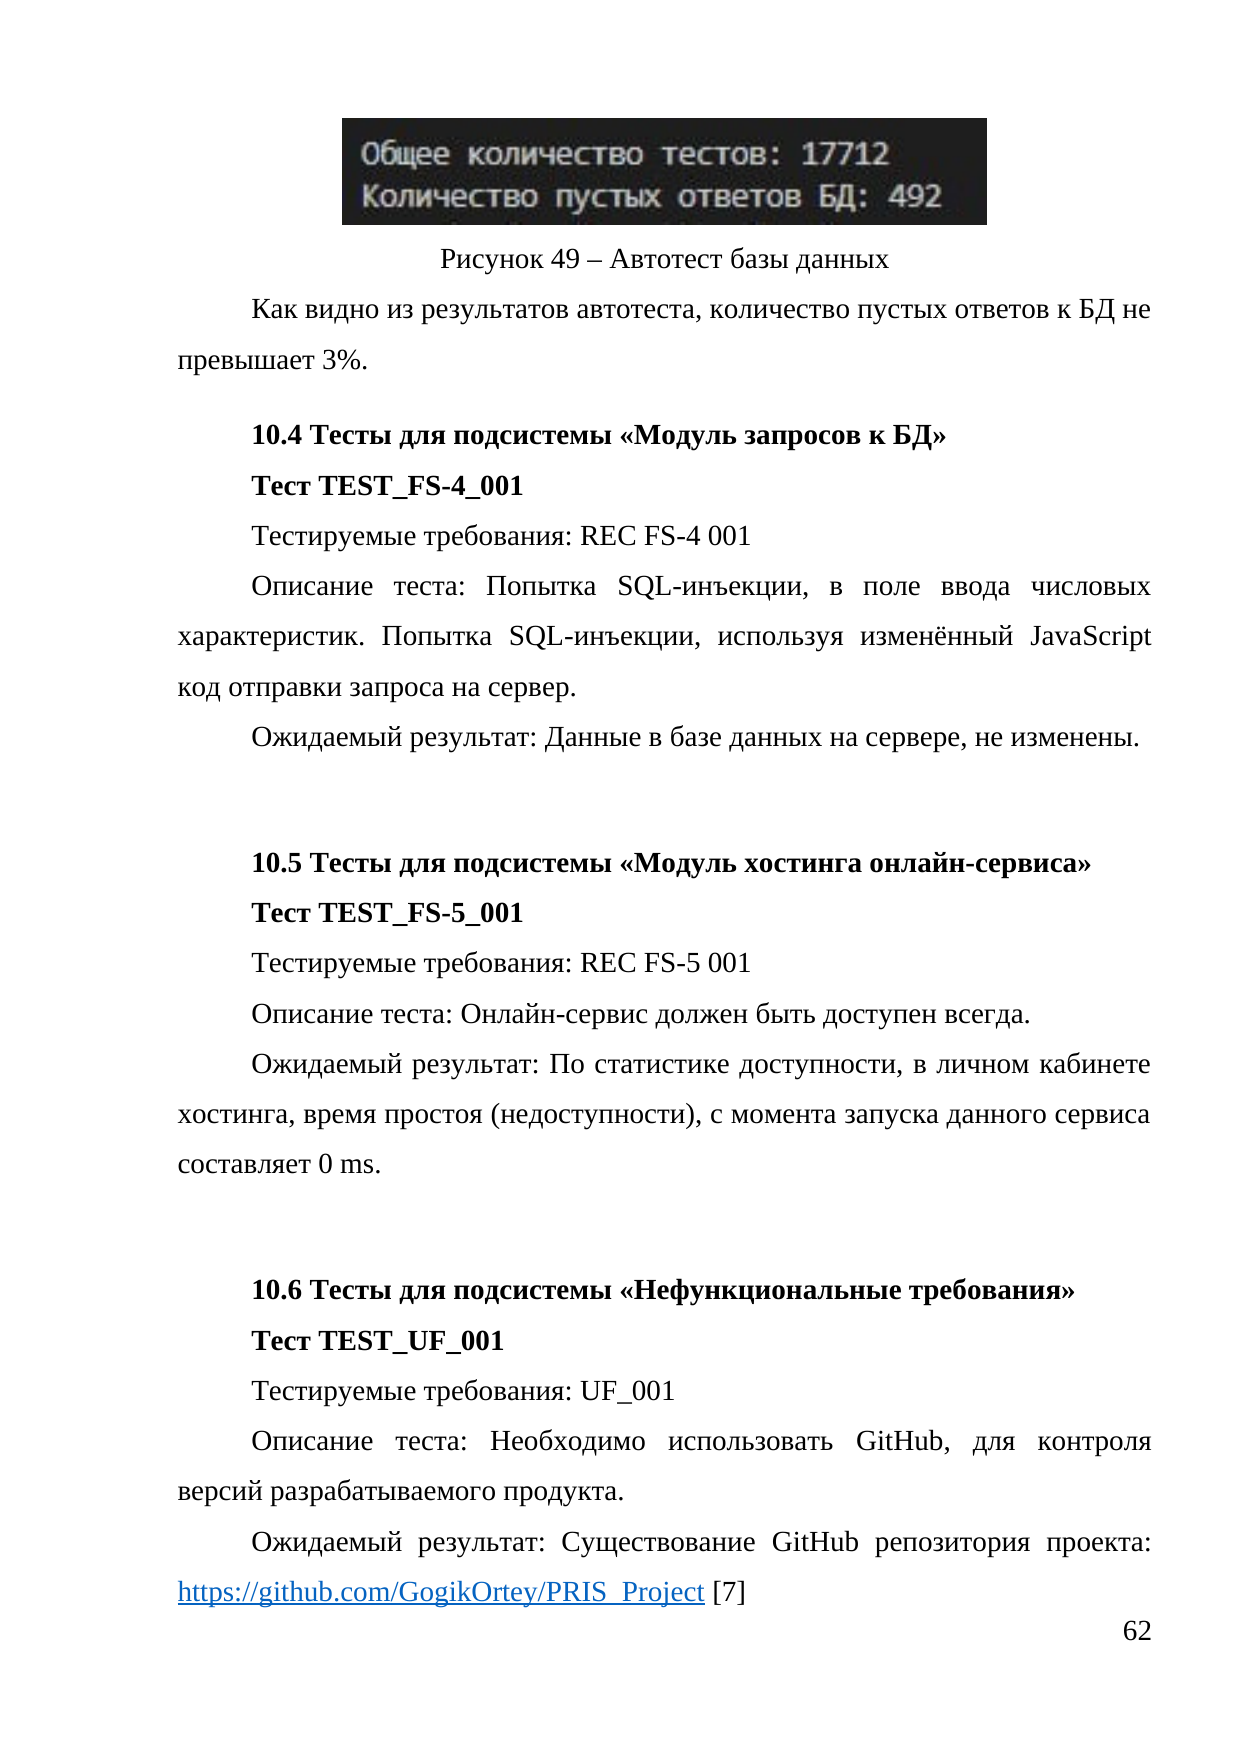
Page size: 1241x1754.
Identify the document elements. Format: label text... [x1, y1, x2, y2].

text Ожидаемый результат: Данные в базе данных на сервере, не изменены. [177, 719, 1152, 753]
text Ожидаемый результат: По статистике доступности, в личном кабинете хостинга, время простоя (недоступности), с момента запуска данного сервиса составляет 0 ms. [177, 1046, 1152, 1180]
text Описание теста: Попытка SQL-инъекции, в поле ввода числовых характеристик. Попытка SQL-инъекции, используя изменённый JavaScript код отправки запроса на сервер. [177, 568, 1152, 702]
subtitle 10.6 Тесты для подсистемы «Нефункциональные требования» [177, 1272, 1152, 1306]
text Тестируемые требования: REC FS-4 001 [177, 518, 1152, 551]
text Тестируемые требования: UF_001 [177, 1373, 1152, 1406]
text Как видно из результатов автотеста, количество пустых ответов к БД не превышает 3%. [177, 292, 1152, 376]
text Описание теста: Необходимо использовать GitHub, для контроля версий разрабатываемого продукта. [177, 1423, 1152, 1507]
subtitle 10.4 Тесты для подсистемы «Модуль запросов к БД» [177, 417, 1152, 451]
text Тест TEST_FS-5_001 [177, 895, 1152, 929]
text Ожидаемый результат: Существование GitHub репозитория проекта: https://github.com/GogikOrtey/PRIS_Project [7] [177, 1524, 1152, 1608]
text Описание теста: Онлайн-сервис должен быть доступен всегда. [177, 996, 1152, 1029]
text Тестируемые требования: REC FS-5 001 [177, 945, 1152, 979]
text Тест TEST_FS-4_001 [177, 468, 1152, 501]
text Рисунок 49 – Автотест базы данных [177, 241, 1152, 275]
picture [342, 118, 987, 225]
subtitle 10.5 Тесты для подсистемы «Модуль хостинга онлайн-сервиса» [177, 845, 1152, 878]
text Тест TEST_UF_001 [177, 1323, 1152, 1356]
